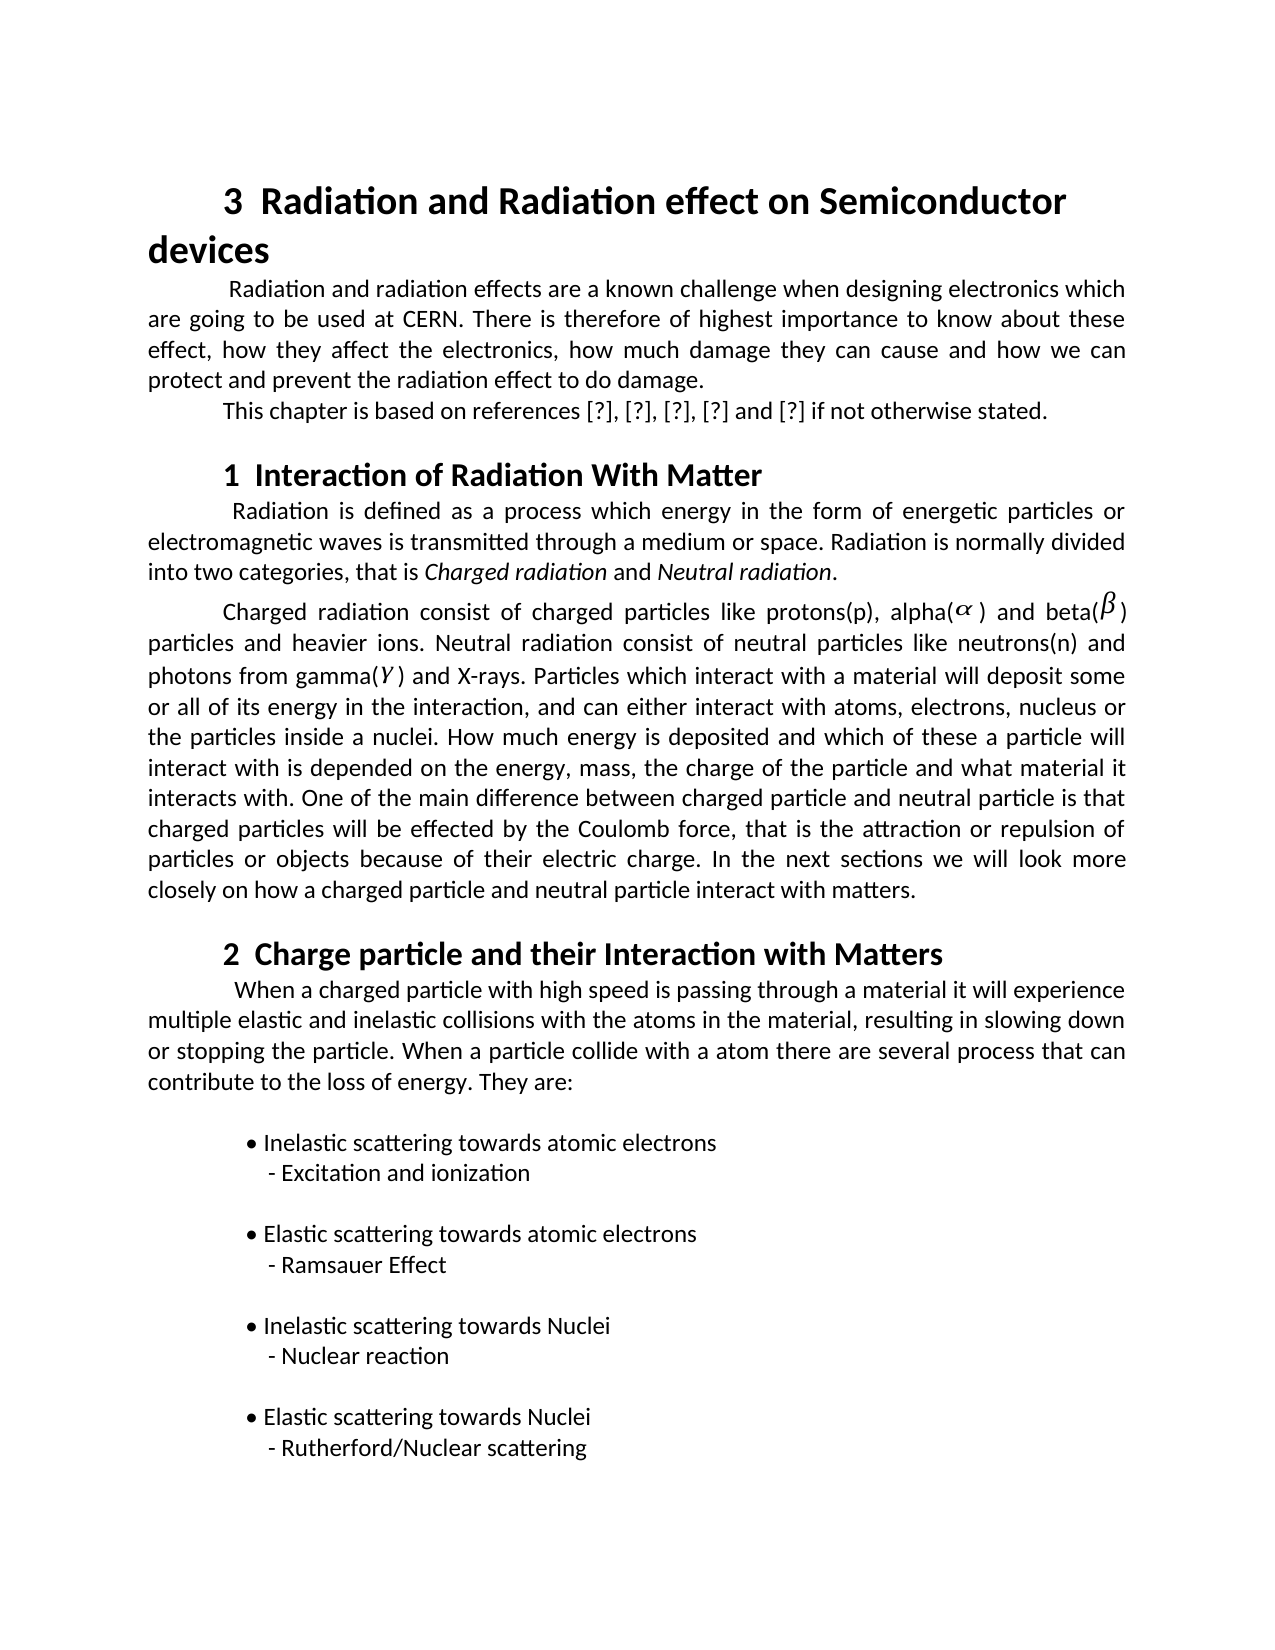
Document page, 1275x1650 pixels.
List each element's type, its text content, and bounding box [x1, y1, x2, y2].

text Radiation and radiation effects are a known challenge when designing electronics which are going to be used at CERN. There is therefore of highest importance to know about these effect, how they affect the electronics, how much damage they can cause and how we can protect and prevent the radiation effect to do damage. [148, 273, 1127, 395]
subtitle 3 Radiation and Radiation effect on Semiconductor devices [148, 176, 1127, 273]
text • Inelastic scattering towards Nuclei [148, 1310, 1127, 1340]
text Radiation is defined as a process which energy in the form of energetic particles or electromagnetic waves is transmitted through a medium or space. Radiation is normally divided into two categories, that is Charged radiation and Neutral radiation. [148, 495, 1127, 587]
text - Rutherford/Nuclear scattering [148, 1432, 1127, 1462]
text • Inelastic scattering towards atomic electrons [148, 1127, 1127, 1157]
text When a charged particle with high speed is passing through a material it will experience multiple elastic and inelastic collisions with the atoms in the material, resulting in slowing down or stopping the particle. When a particle collide with a atom there are several process that can contribute to the loss of energy. They are: [148, 974, 1127, 1096]
subtitle 2 Charge particle and their Interaction with Matters [148, 933, 1127, 974]
text - Nuclear reaction [148, 1340, 1127, 1371]
text • Elastic scattering towards atomic electrons [148, 1218, 1127, 1249]
text - Excitation and ionization [148, 1157, 1127, 1188]
subtitle 1 Interaction of Radiation With Matter [148, 454, 1127, 495]
text • Elastic scattering towards Nuclei [148, 1401, 1127, 1432]
text This chapter is based on references [?], [?], [?], [?] and [?] if not otherwise stated. [148, 395, 1127, 426]
text - Ramsauer Effect [148, 1249, 1127, 1279]
text Charged radiation consist of charged particles like protons(p), alpha() and beta() particles and heavier ions. Neutral radiation consist of neutral particles like neutrons(n) and photons from gamma() and X-rays. Particles which interact with a material will deposit some or all of its energy in the interaction, and can either interact with atoms, electrons, nucleus or the particles inside a nuclei. How much energy is deposited and which of these a particle will interact with is depended on the energy, mass, the charge of the particle and what material it interacts with. One of the main difference between charged particle and neutral particle is that charged particles will be effected by the Coulomb force, that is the attraction or repulsion of particles or objects because of their electric charge. In the next sections we will look more closely on how a charged particle and neutral particle interact with matters. [148, 587, 1127, 905]
